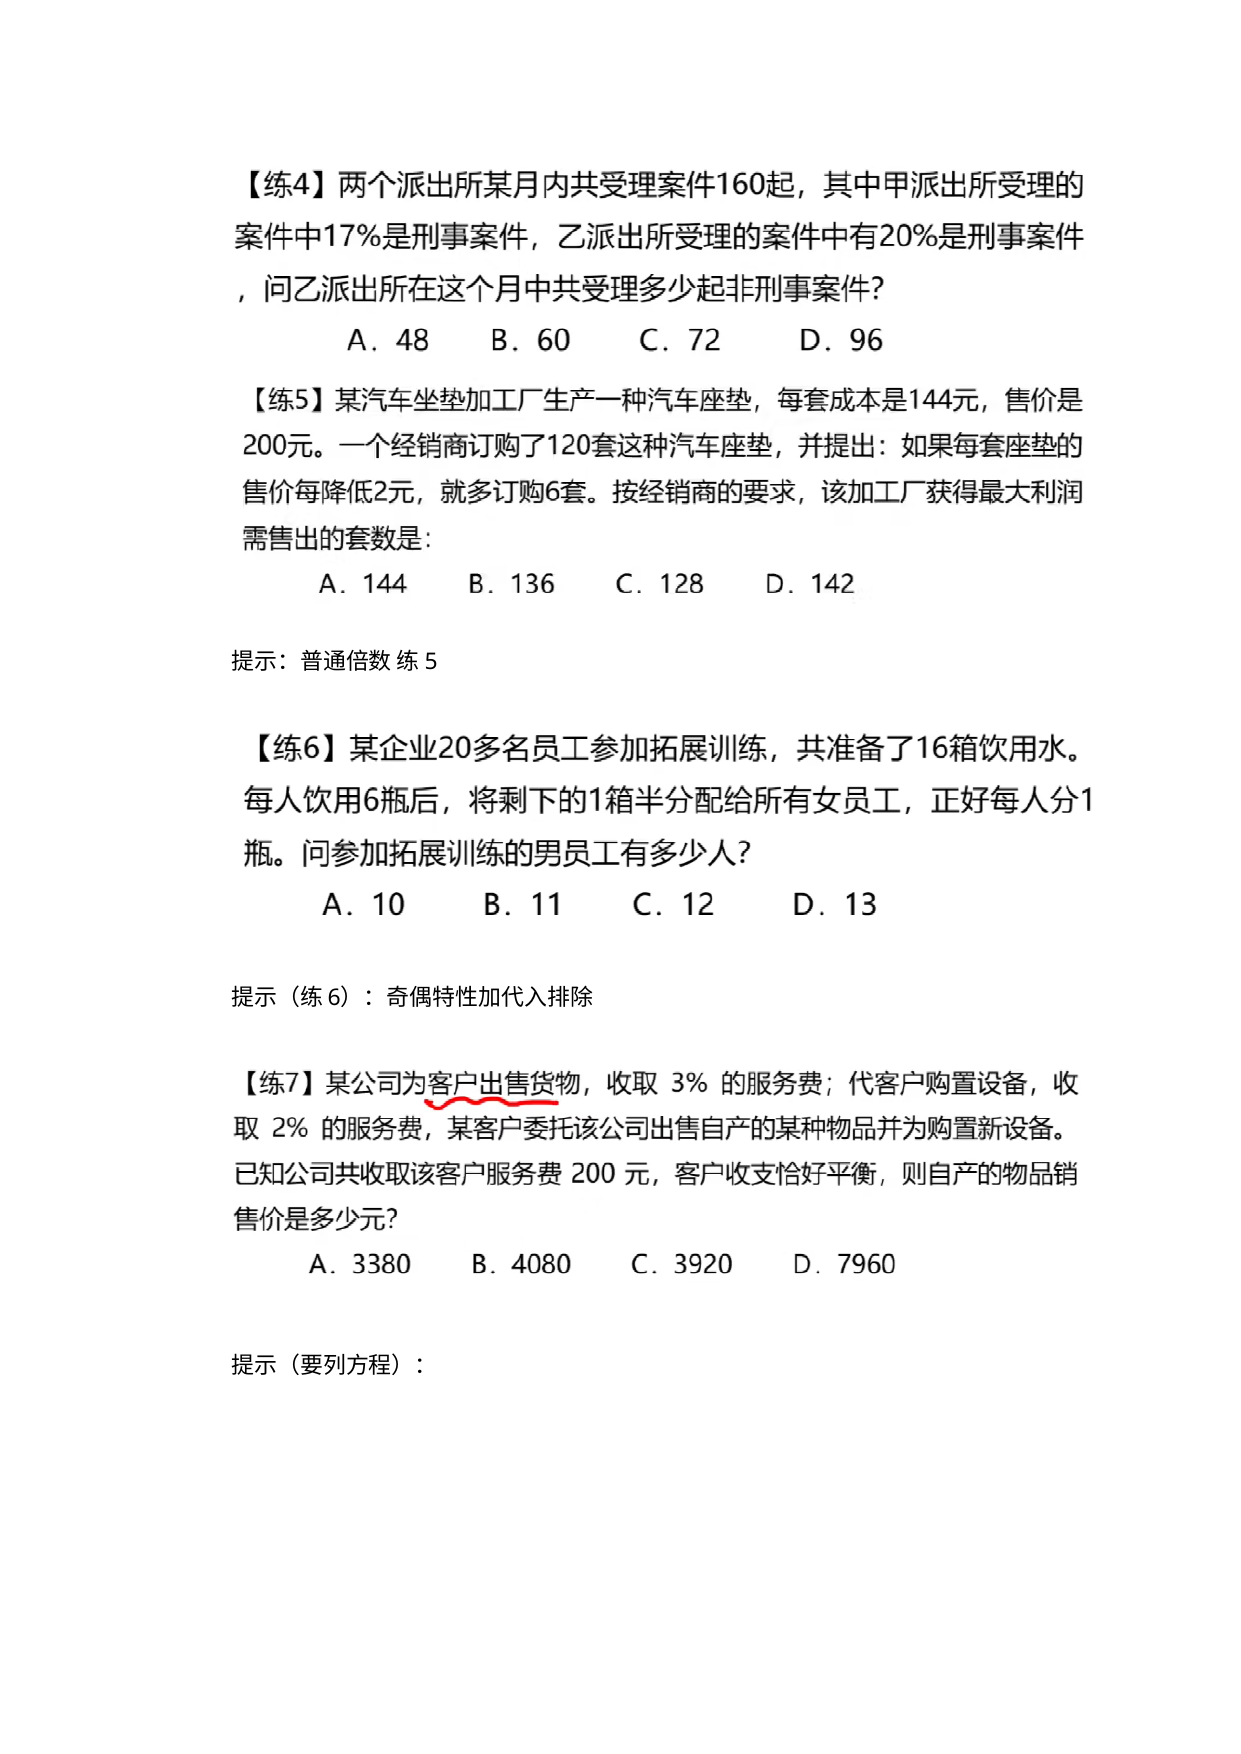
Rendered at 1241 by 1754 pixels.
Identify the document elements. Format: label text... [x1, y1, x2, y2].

picture [231, 162, 1096, 357]
picture [231, 725, 1096, 930]
picture [231, 1064, 1096, 1294]
text 提示：普通倍数 练5 [187, 627, 1053, 692]
text 提示（要列方程）： [187, 1331, 1053, 1396]
text 提示（练6）：奇偶特性加代入排除 [187, 963, 1053, 1028]
picture [231, 378, 1097, 606]
